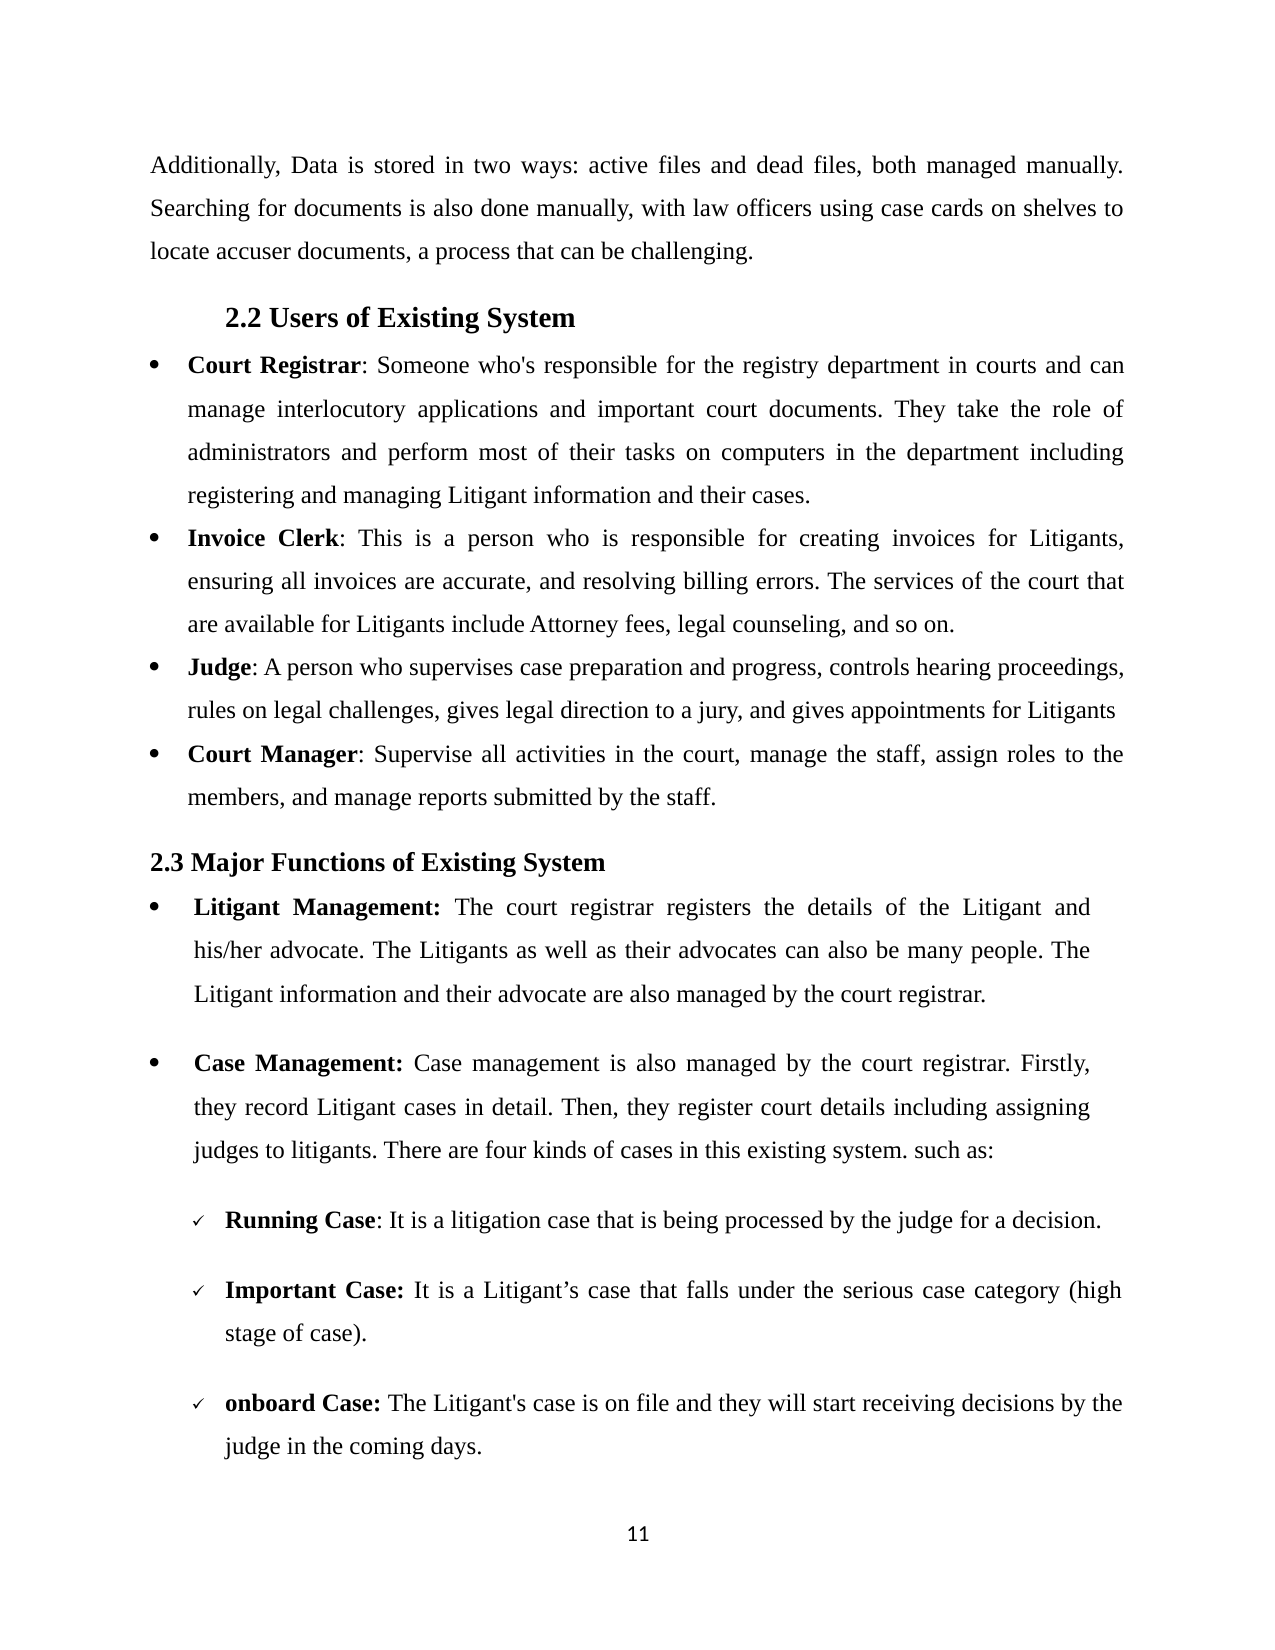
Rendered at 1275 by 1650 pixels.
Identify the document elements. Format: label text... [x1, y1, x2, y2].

list Court Manager: Supervise all activities in the court, manage the staff, assign roles to the members, and manage reports submitted by the staff. [150, 739, 1125, 811]
list Case Management: Case management is also managed by the court registrar. Firstly, they record Litigant cases in detail. Then, they register court details including assigning judges to litigants. There are four kinds of cases in this existing system. such as: [150, 1048, 1091, 1163]
subtitle 2.3 Major Functions of Existing System [150, 846, 1125, 877]
list Important Case: It is a Litigant’s case that falls under the serious case category (high stage of case). [191, 1275, 1123, 1347]
list Running Case: It is a litigation case that is being processed by the judge for a decision. [191, 1205, 1123, 1233]
text Additionally, Data is stored in two ways: active files and dead files, both managed manually. Searching for documents is also done manually, with law officers using case cards on shelves to locate accuser documents, a process that can be challenging. [150, 150, 1125, 265]
list onboard Case: The Litigant's case is on file and they will start receiving decisions by the judge in the coming days. [191, 1388, 1123, 1460]
subtitle 2.2 Users of Existing System [150, 300, 1125, 334]
list Judge: A person who supervises case preparation and progress, controls hearing proceedings, rules on legal challenges, gives legal direction to a jury, and gives appointments for Litigants [150, 652, 1125, 724]
list Litigant Management: The court registrar registers the details of the Litigant and his/her advocate. The Litigants as well as their advocates can also be many people. The Litigant information and their advocate are also managed by the court registrar. [150, 892, 1091, 1007]
list Court Registrar: Someone who's responsible for the registry department in courts and can manage interlocutory applications and important court documents. They take the role of administrators and perform most of their tasks on computers in the department including registering and managing Litigant information and their cases. [150, 351, 1125, 509]
list Invoice Clerk: This is a person who is responsible for creating invoices for Litigants, ensuring all invoices are accurate, and resolving billing errors. The services of the court that are available for Litigants include Attorney fees, legal counseling, and so on. [150, 523, 1125, 638]
